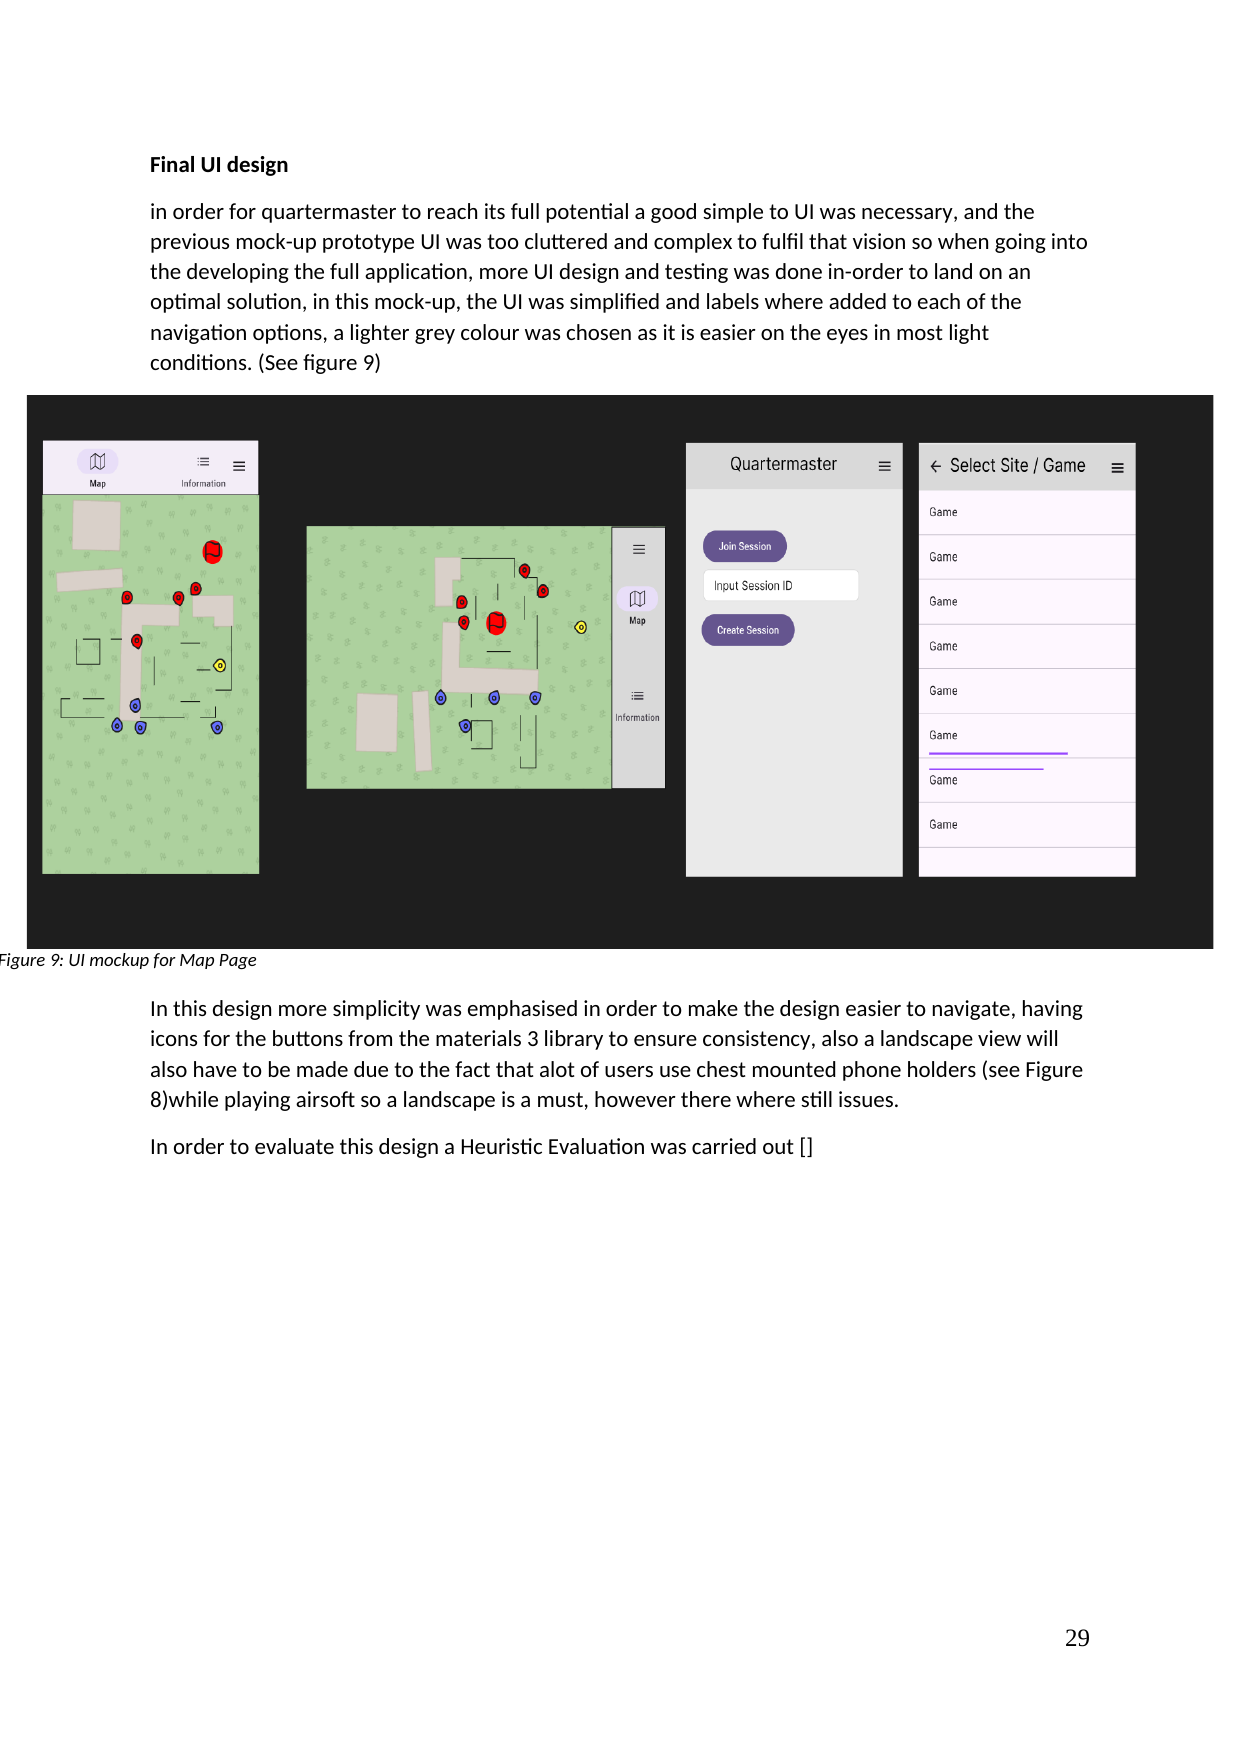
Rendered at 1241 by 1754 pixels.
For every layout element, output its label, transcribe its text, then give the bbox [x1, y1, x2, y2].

text Final UI design [150, 150, 1090, 178]
text in order for quartermaster to reach its full potential a good simple to UI was necessary, and the previous mock-up prototype UI was too cluttered and complex to fulfil that vision so when going into the developing the full application, more UI design and testing was done in-order to land on an optimal solution, in this mock-up, the UI was simplified and labels where added to each of the navigation options, a lighter grey colour was chosen as it is easier on the eyes in most light conditions. (See figure 9) [150, 197, 1090, 376]
text In order to evaluate this design a Heuristic Evaluation was carried out [] [150, 1132, 1090, 1160]
picture [26, 395, 1214, 949]
text In this design more simplicity was emphasised in order to make the design easier to navigate, having icons for the buttons from the materials 3 library to ensure consistency, also a landscape view will also have to be made due to the fact that alot of users use chest mounted phone holders (see Figure 8)while playing airsoft so a landscape is a must, however there where still issues. [150, 976, 1090, 1113]
